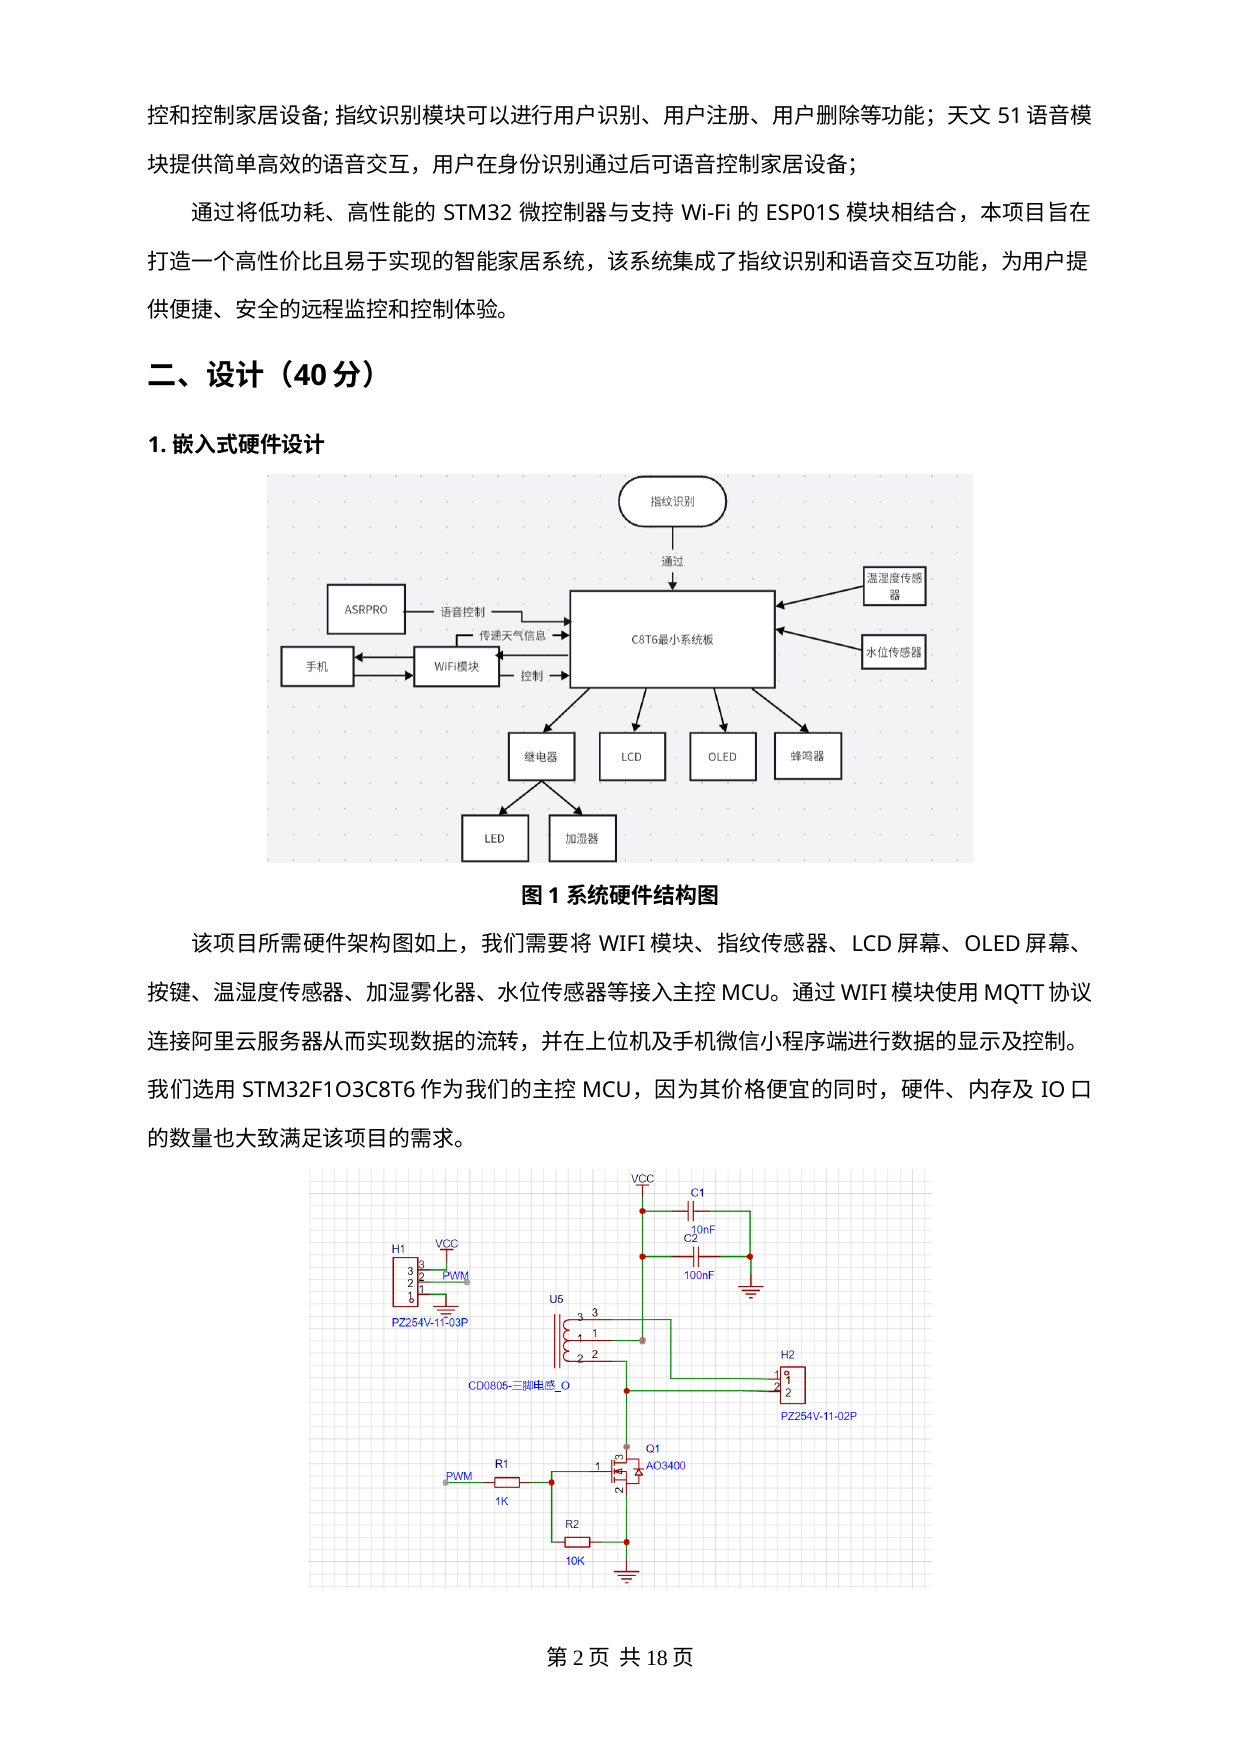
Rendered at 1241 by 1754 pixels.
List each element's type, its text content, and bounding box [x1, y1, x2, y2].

text 1. 嵌入式硬件设计 [148, 426, 1092, 459]
text 该项目所需硬件架构图如上，我们需要将WIFI模块、指纹传感器、LCD屏幕、OLED屏幕、按键、温湿度传感器、加湿雾化器、水位传感器等接入主控MCU。通过WIFI模块使用MQTT协议连接阿里云服务器从而实现数据的流转，并在上位机及手机微信小程序端进行数据的显示及控制。我们选用STM32F1O3C8T6作为我们的主控MCU，因为其价格便宜的同时，硬件、内存及IO口的数量也大致满足该项目的需求。 [148, 926, 1092, 1153]
text 通过将低功耗、高性能的 STM32 微控制器与支持 Wi-Fi 的 ESP01S 模块相结合，本项目旨在打造一个高性价比且易于实现的智能家居系统，该系统集成了指纹识别和语音交互功能，为用户提供便捷、安全的远程监控和控制体验。 [148, 194, 1092, 324]
picture [266, 474, 974, 863]
picture [308, 1169, 932, 1589]
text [148, 97, 1092, 179]
text 二、设计（40分） [148, 340, 1092, 405]
text 图1 系统硬件结构图 [148, 877, 1092, 910]
